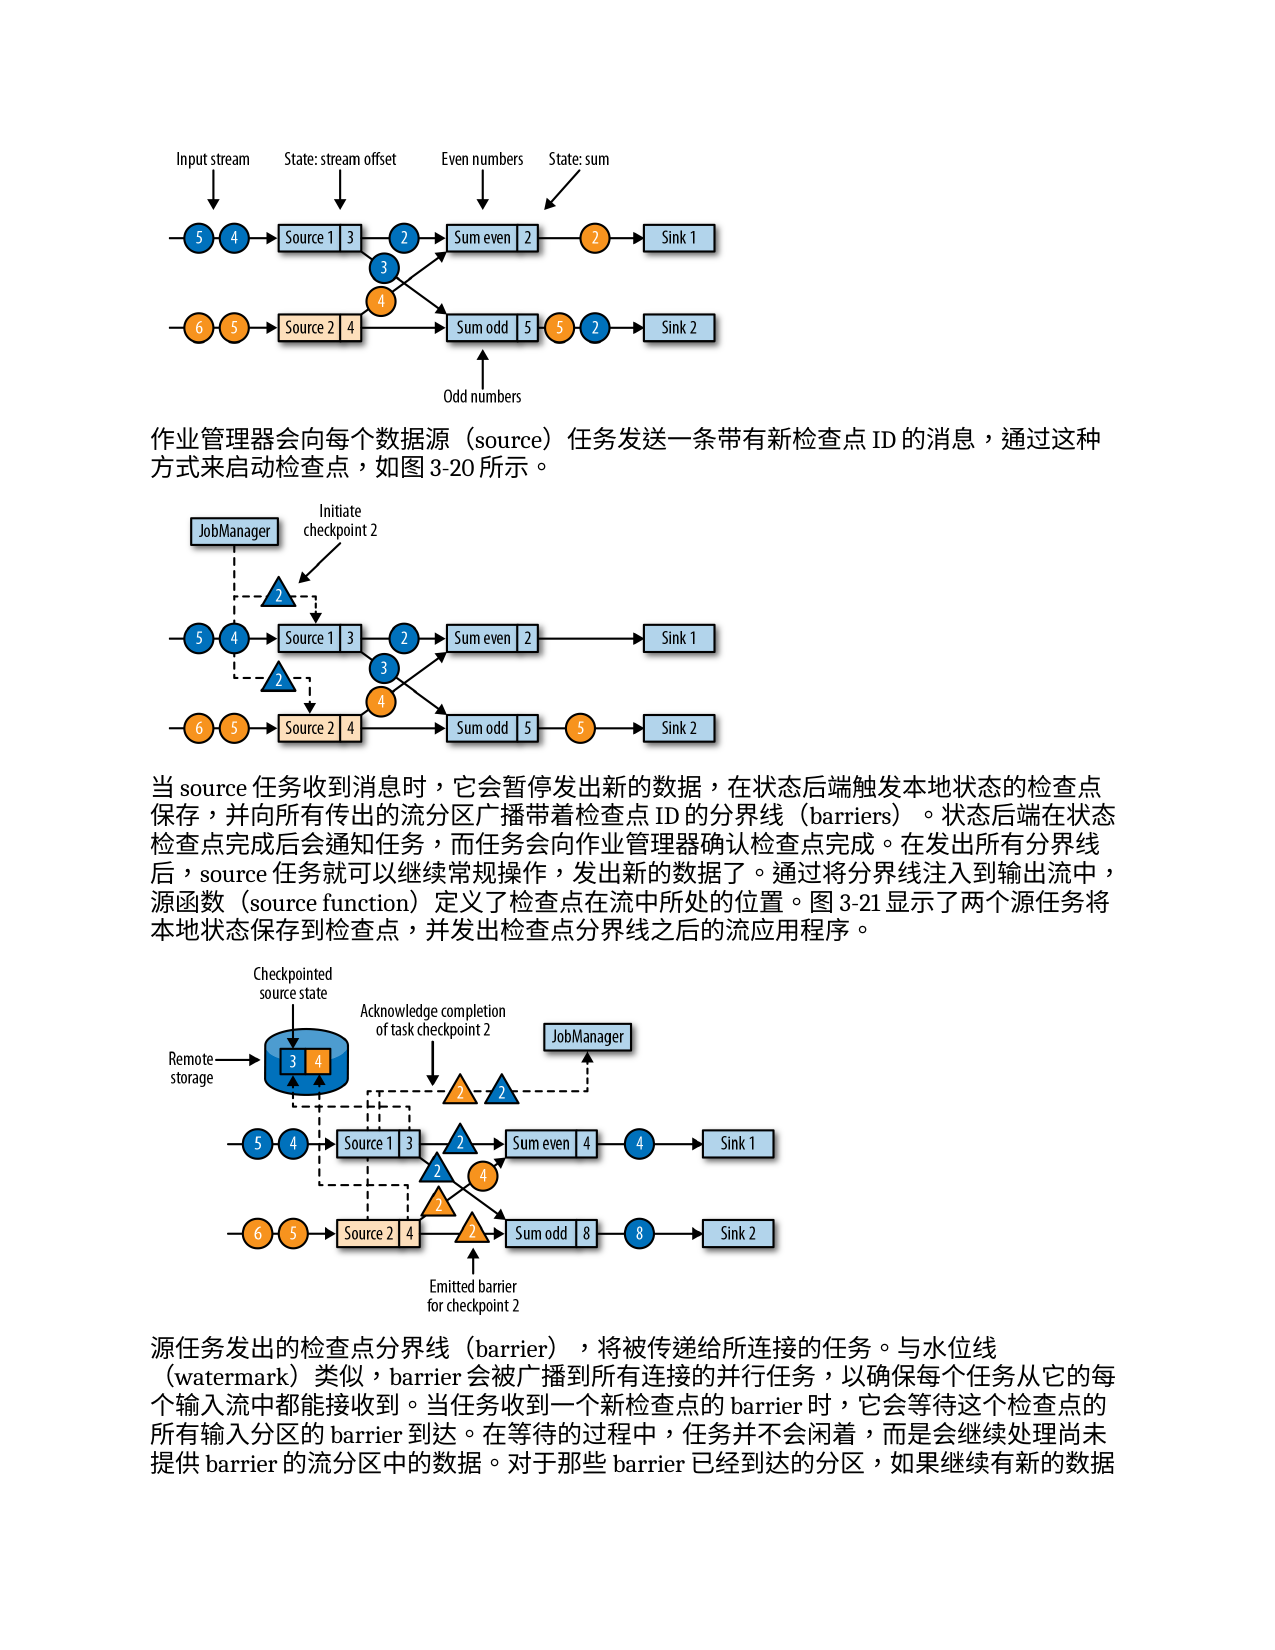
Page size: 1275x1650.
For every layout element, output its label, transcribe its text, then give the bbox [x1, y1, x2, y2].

picture [168, 150, 728, 407]
picture [168, 501, 728, 755]
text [150, 1334, 1125, 1478]
text 作业管理器会向每个数据源（source）任务发送一条带有新检查点ID的消息，通过这种方式来启动检查点，如图3-20所示。 [150, 426, 1125, 483]
text 当source任务收到消息时，它会暂停发出新的数据，在状态后端触发本地状态的检查点保存，并向所有传出的流分区广播带着检查点ID的分界线（barriers）。状态后端在状态检查点完成后会通知任务，而任务会向作业管理器确认检查点完成。在发出所有分界线后，source任务就可以继续常规操作，发出新的数据了。通过将分界线注入到输出流中，源函数（source function）定义了检查点在流中所处的位置。图3-21显示了两个源任务将本地状态保存到检查点，并发出检查点分界线之后的流应用程序。 [150, 773, 1125, 946]
picture [168, 964, 787, 1316]
